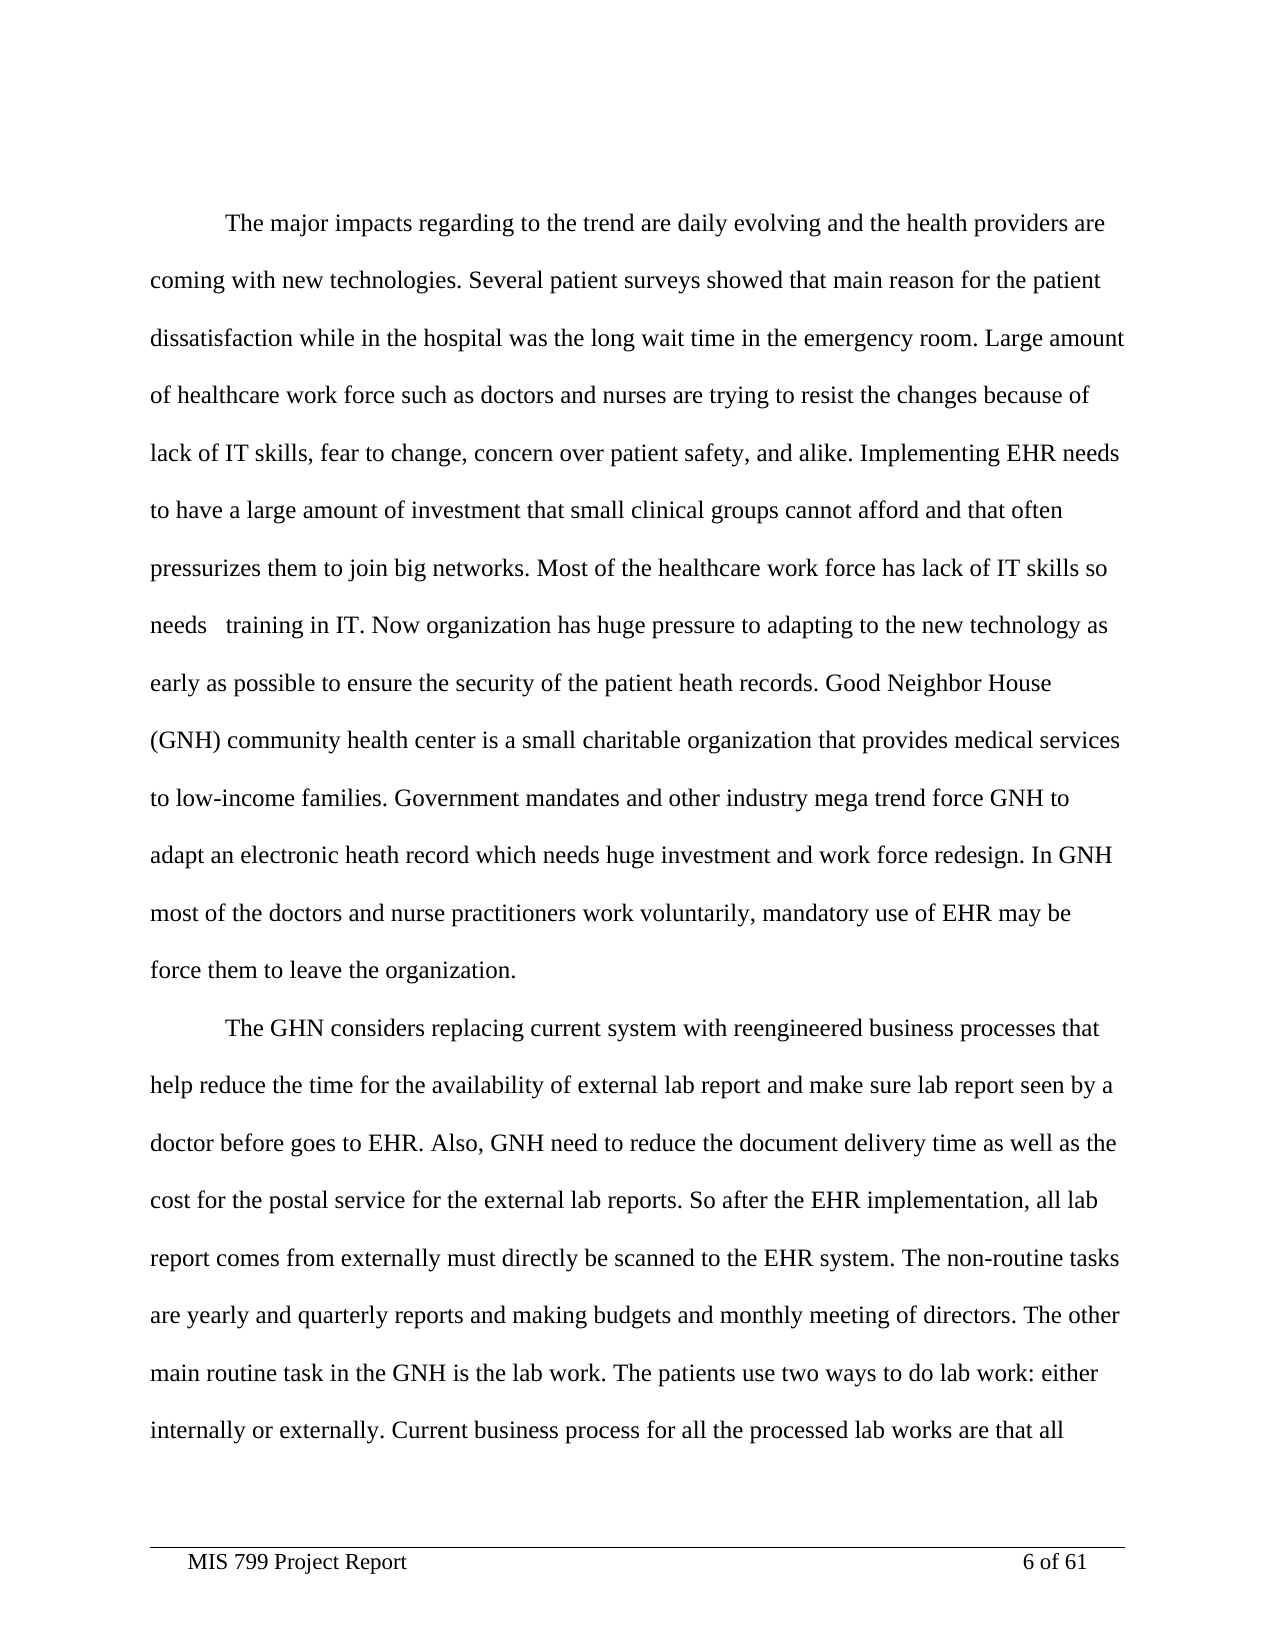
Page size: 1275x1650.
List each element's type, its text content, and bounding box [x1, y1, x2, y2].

text The major impacts regarding to the trend are daily evolving and the health providers are coming with new technologies. Several patient surveys showed that main reason for the patient dissatisfaction while in the hospital was the long wait time in the emergency room. Large amount of healthcare work force such as doctors and nurses are trying to resist the changes because of lack of IT skills, fear to change, concern over patient safety, and alike. Implementing EHR needs to have a large amount of investment that small clinical groups cannot afford and that often pressurizes them to join big networks. Most of the healthcare work force has lack of IT skills so needs training in IT. Now organization has huge pressure to adapting to the new technology as early as possible to ensure the security of the patient heath records. Good Neighbor House (GNH) community health center is a small charitable organization that provides medical services to low-income families. Government mandates and other industry mega trend force GNH to adapt an electronic heath record which needs huge investment and work force redesign. In GNH most of the doctors and nurse practitioners work voluntarily, mandatory use of EHR may be force them to leave the organization. [150, 208, 1125, 984]
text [150, 1013, 1125, 1444]
